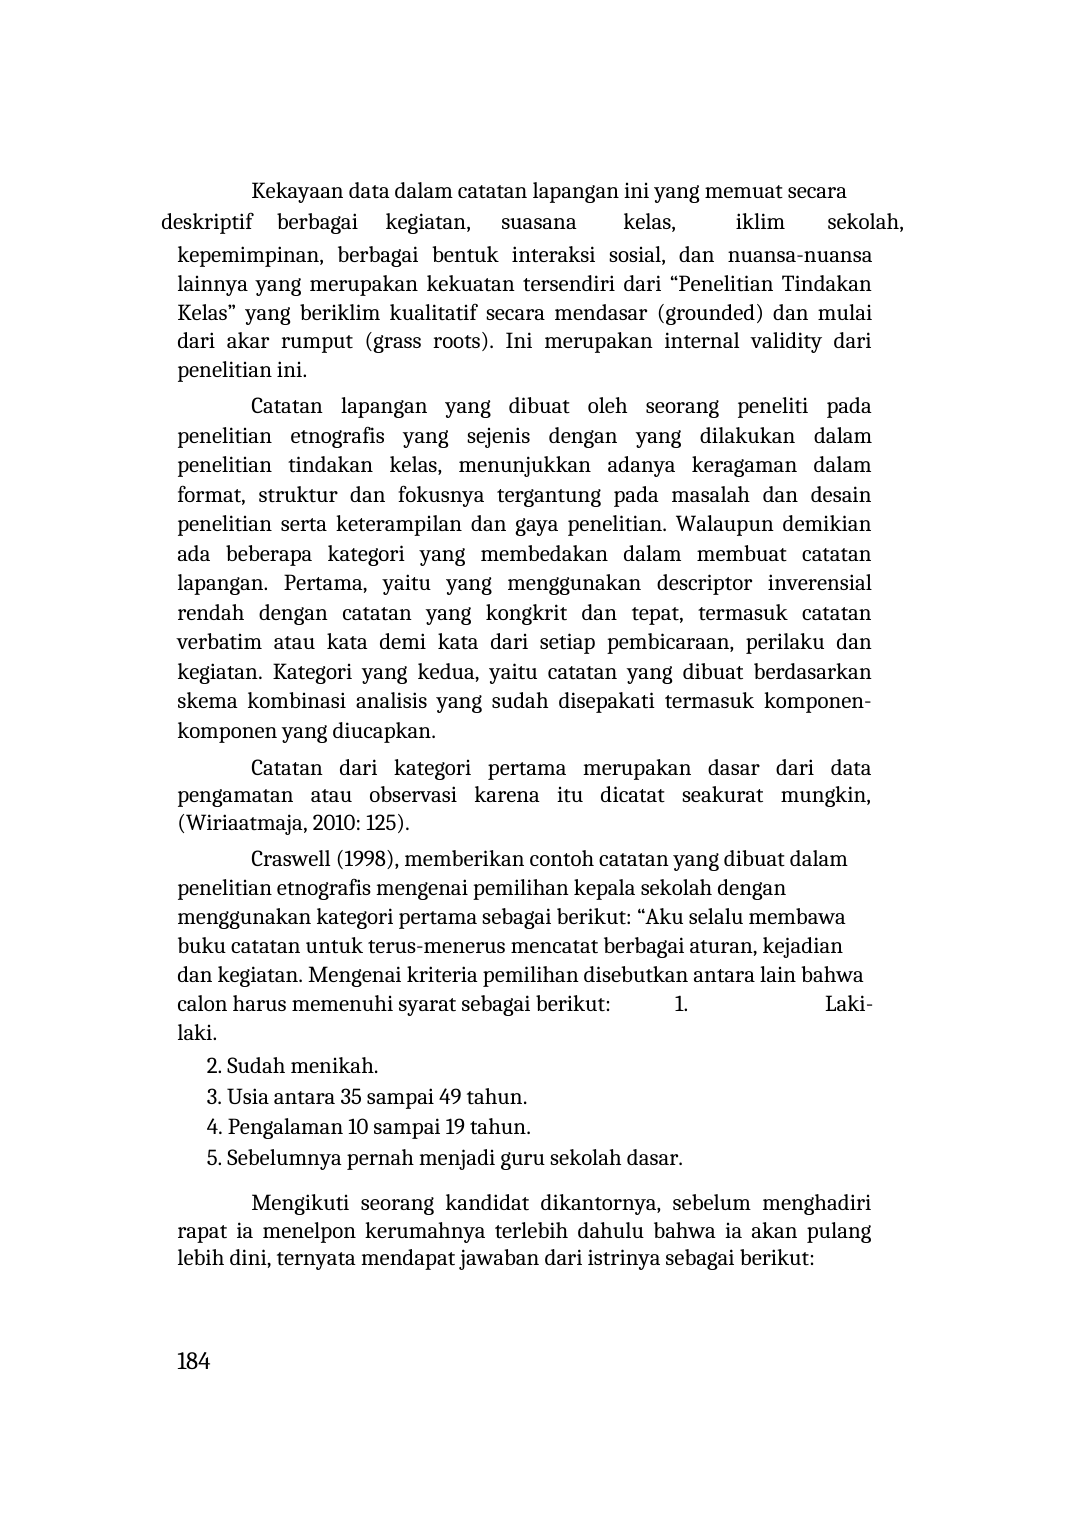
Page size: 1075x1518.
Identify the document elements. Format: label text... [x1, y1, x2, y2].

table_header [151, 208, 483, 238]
text kepemimpinan, berbagai bentuk interaksi sosial, dan nuansa-nuansa lainnya yang merupakan kekuatan tersendiri dari “Penelitian Tindakan Kelas” yang beriklim kualitatif secara mendasar (grounded) dan mulai dari akar rumput (grass roots). Ini merupakan internal validity dari penelitian ini. [177, 242, 873, 383]
text 3. Usia antara 35 sampai 49 tahun. [207, 1086, 925, 1109]
text 4. Pengalaman 10 sampai 19 tahun. [207, 1117, 925, 1139]
text 5. Sebelumnya pernah menjadi guru sekolah dasar. [207, 1147, 925, 1169]
text Craswell (1998), memberikan contoh catatan yang dibuat dalam penelitian etnografis mengenai pemilihan kepala sekolah dengan menggunakan kategori pertama sebagai berikut: “Aku selalu membawa buku catatan untuk terus-menerus mencatat berbagai aturan, kejadian dan kegiatan. Mengenai kriteria pemilihan disebutkan antara lain bahwa calon harus memenuhi syarat sebagai berikut: 1. Laki-laki. [177, 846, 880, 1046]
text 2. Sudah menikah. [207, 1056, 925, 1078]
text Kekayaan data dalam catatan lapangan ini yang memuat secara [251, 181, 925, 203]
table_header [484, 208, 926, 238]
text 184 [177, 1349, 925, 1374]
text Catatan dari kategori pertama merupakan dasar dari data pengamatan atau observasi karena itu dicatat seakurat mungkin, (Wiriaatmaja, 2010: 125). [177, 754, 872, 836]
text Mengikuti seorang kandidat dikantornya, sebelum menghadiri rapat ia menelpon kerumahnya terlebih dahulu bahwa ia akan pulang lebih dini, ternyata mendapat jawaban dari istrinya sebagai berikut: [177, 1190, 872, 1271]
text Catatan lapangan yang dibuat oleh seorang peneliti pada penelitian etnografis yang sejenis dengan yang dilakukan dalam penelitian tindakan kelas, menunjukkan adanya keragaman dalam format, struktur dan fokusnya tergantung pada masalah dan desain penelitian serta keterampilan dan gaya penelitian. Walaupun demikian ada beberapa kategori yang membedakan dalam membuat catatan lapangan. Pertama, yaitu yang menggunakan descriptor inverensial rendah dengan catatan yang kongkrit dan tepat, termasuk catatan verbatim atau kata demi kata dari setiap pembicaraan, perilaku dan kegiatan. Kategori yang kedua, yaitu catatan yang dibuat berdasarkan skema kombinasi analisis yang sudah disepakati termasuk komponen-komponen yang diucapkan. [177, 393, 873, 744]
